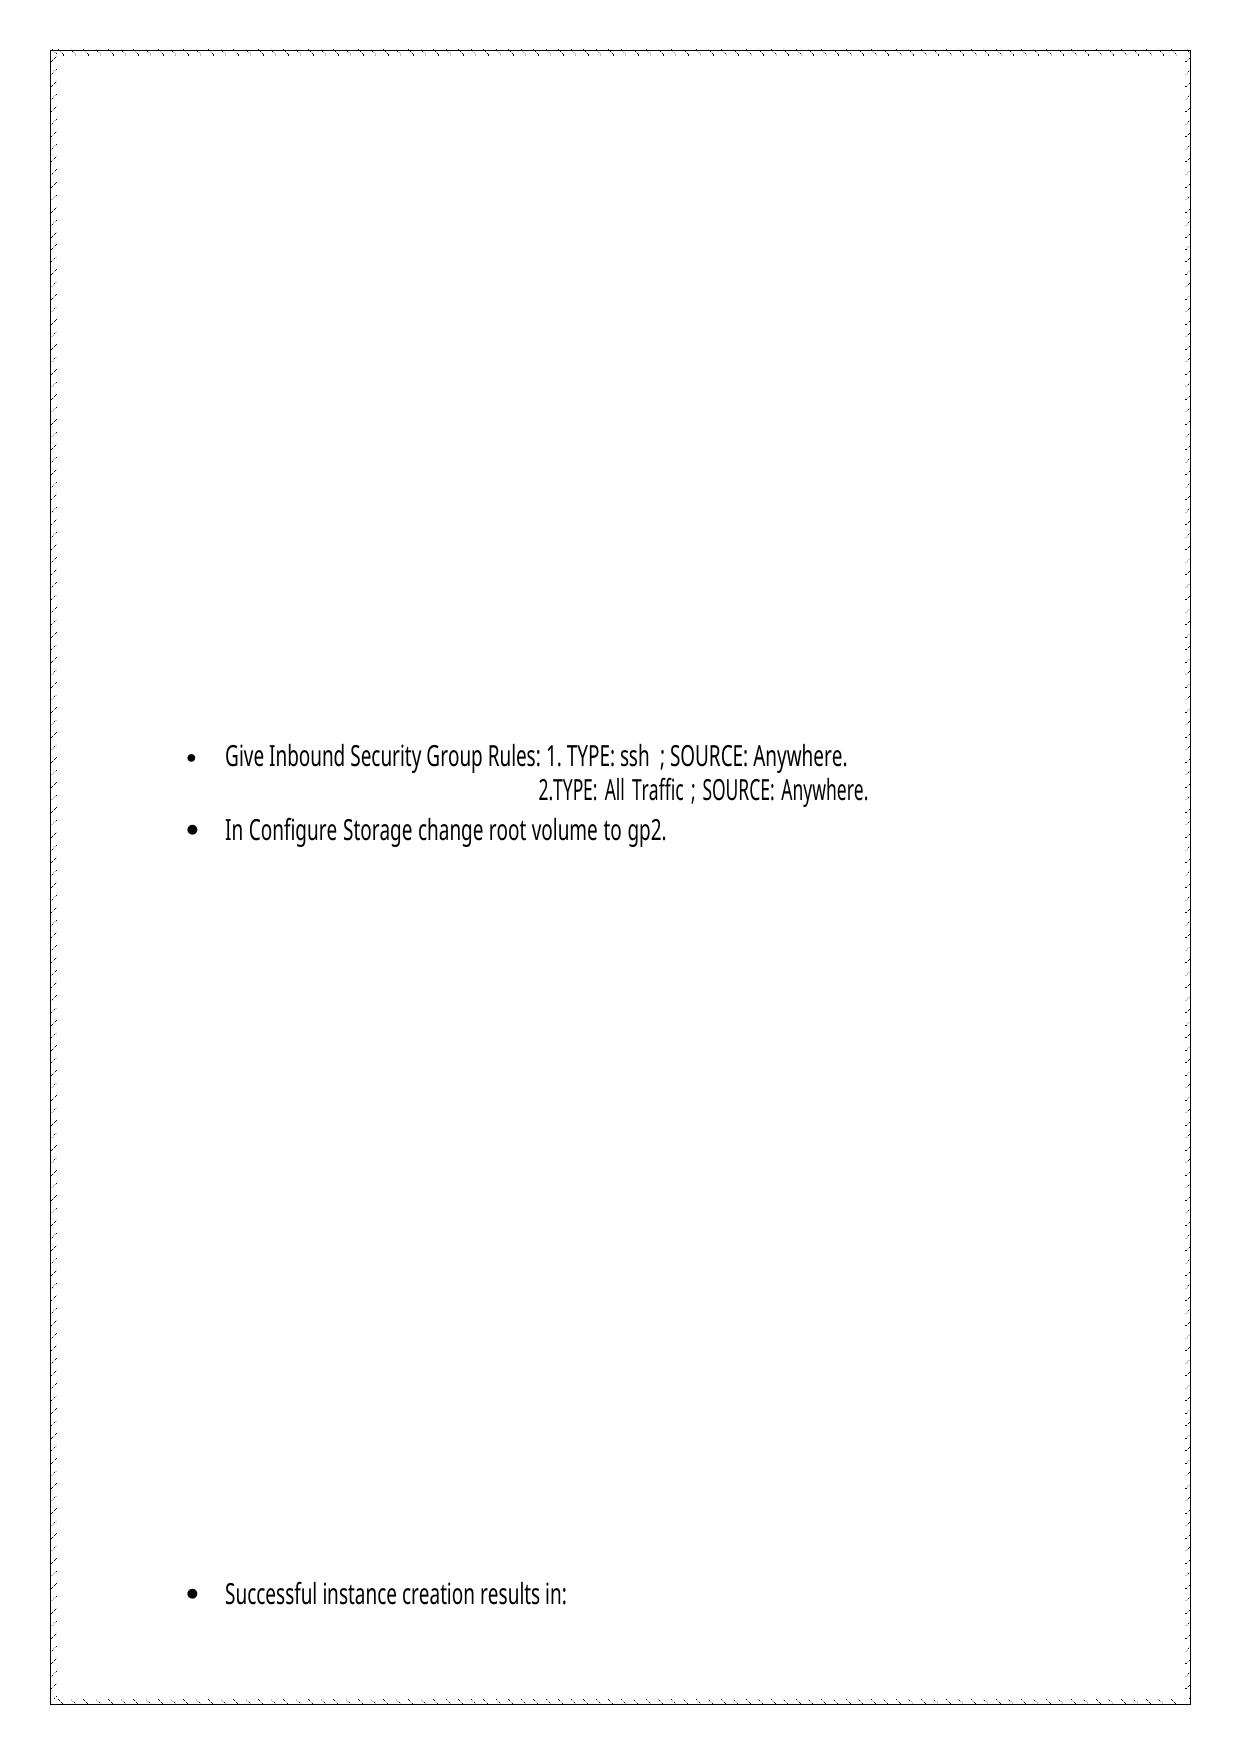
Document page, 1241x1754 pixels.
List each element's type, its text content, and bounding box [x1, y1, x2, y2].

list Give Inbound Security Group Rules: 1. TYPE: ssh ; SOURCE: Anywhere. [187, 739, 1165, 773]
list In Configure Storage change root volume to gp2. [187, 809, 1165, 849]
text 2.TYPE: All Traffic ; SOURCE: Anywhere. [538, 773, 1165, 807]
picture [51, 51, 1190, 1704]
list Successful instance creation results in: [187, 1574, 1165, 1613]
